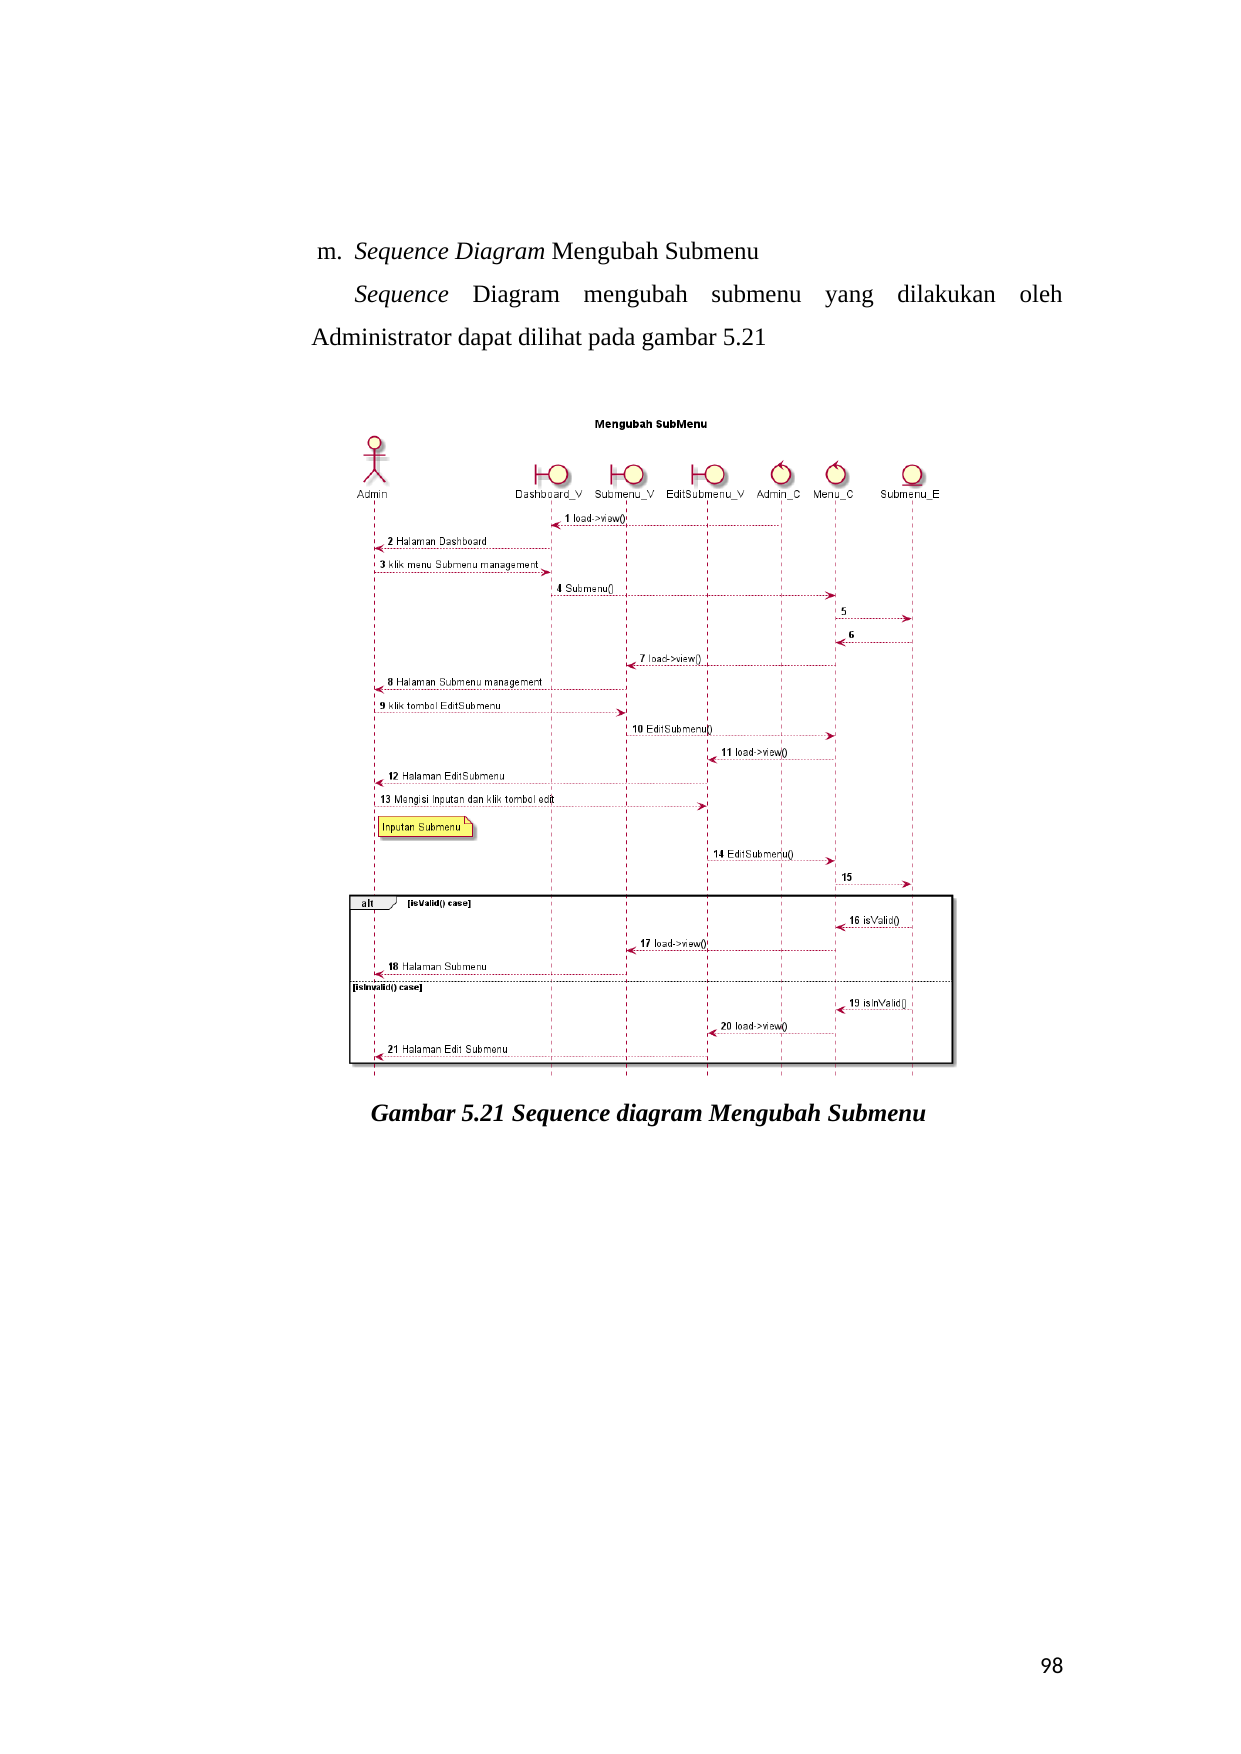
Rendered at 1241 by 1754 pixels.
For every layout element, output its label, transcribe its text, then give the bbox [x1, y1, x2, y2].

list Sequence Diagram mengubah submenu yang dilakukan oleh Administrator dapat dilihat pada gambar 5.21 [311, 279, 1063, 351]
text Gambar 5.21 Sequence diagram Mengubah Submenu [236, 1098, 1063, 1126]
picture [339, 408, 960, 1084]
list Sequence Diagram Mengubah Submenu [317, 236, 1063, 265]
